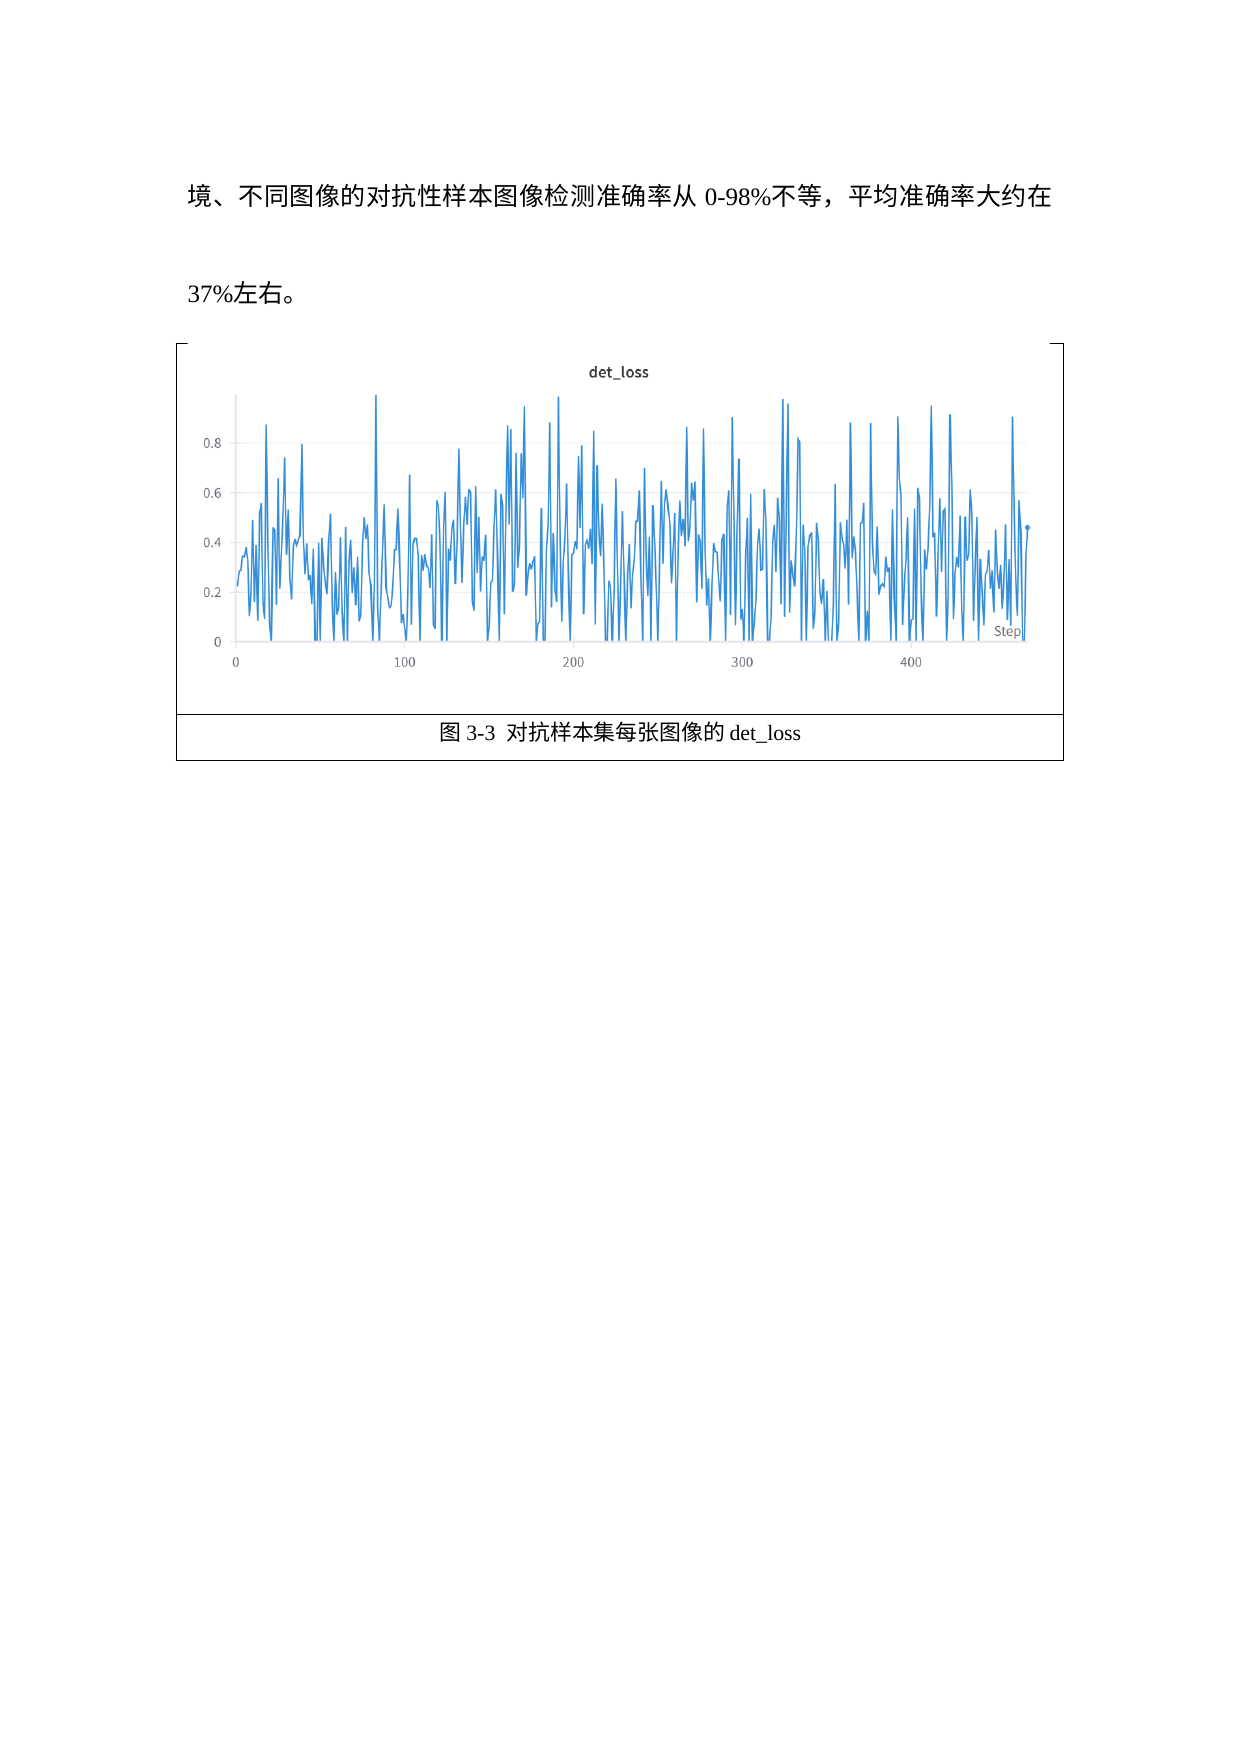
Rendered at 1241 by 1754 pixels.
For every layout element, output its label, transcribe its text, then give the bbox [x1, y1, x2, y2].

table_header [177, 344, 1063, 714]
picture [187, 343, 1050, 686]
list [187, 162, 1053, 324]
table_cell 图 3-3 对抗样本集每张图像的det_loss [177, 715, 1063, 760]
